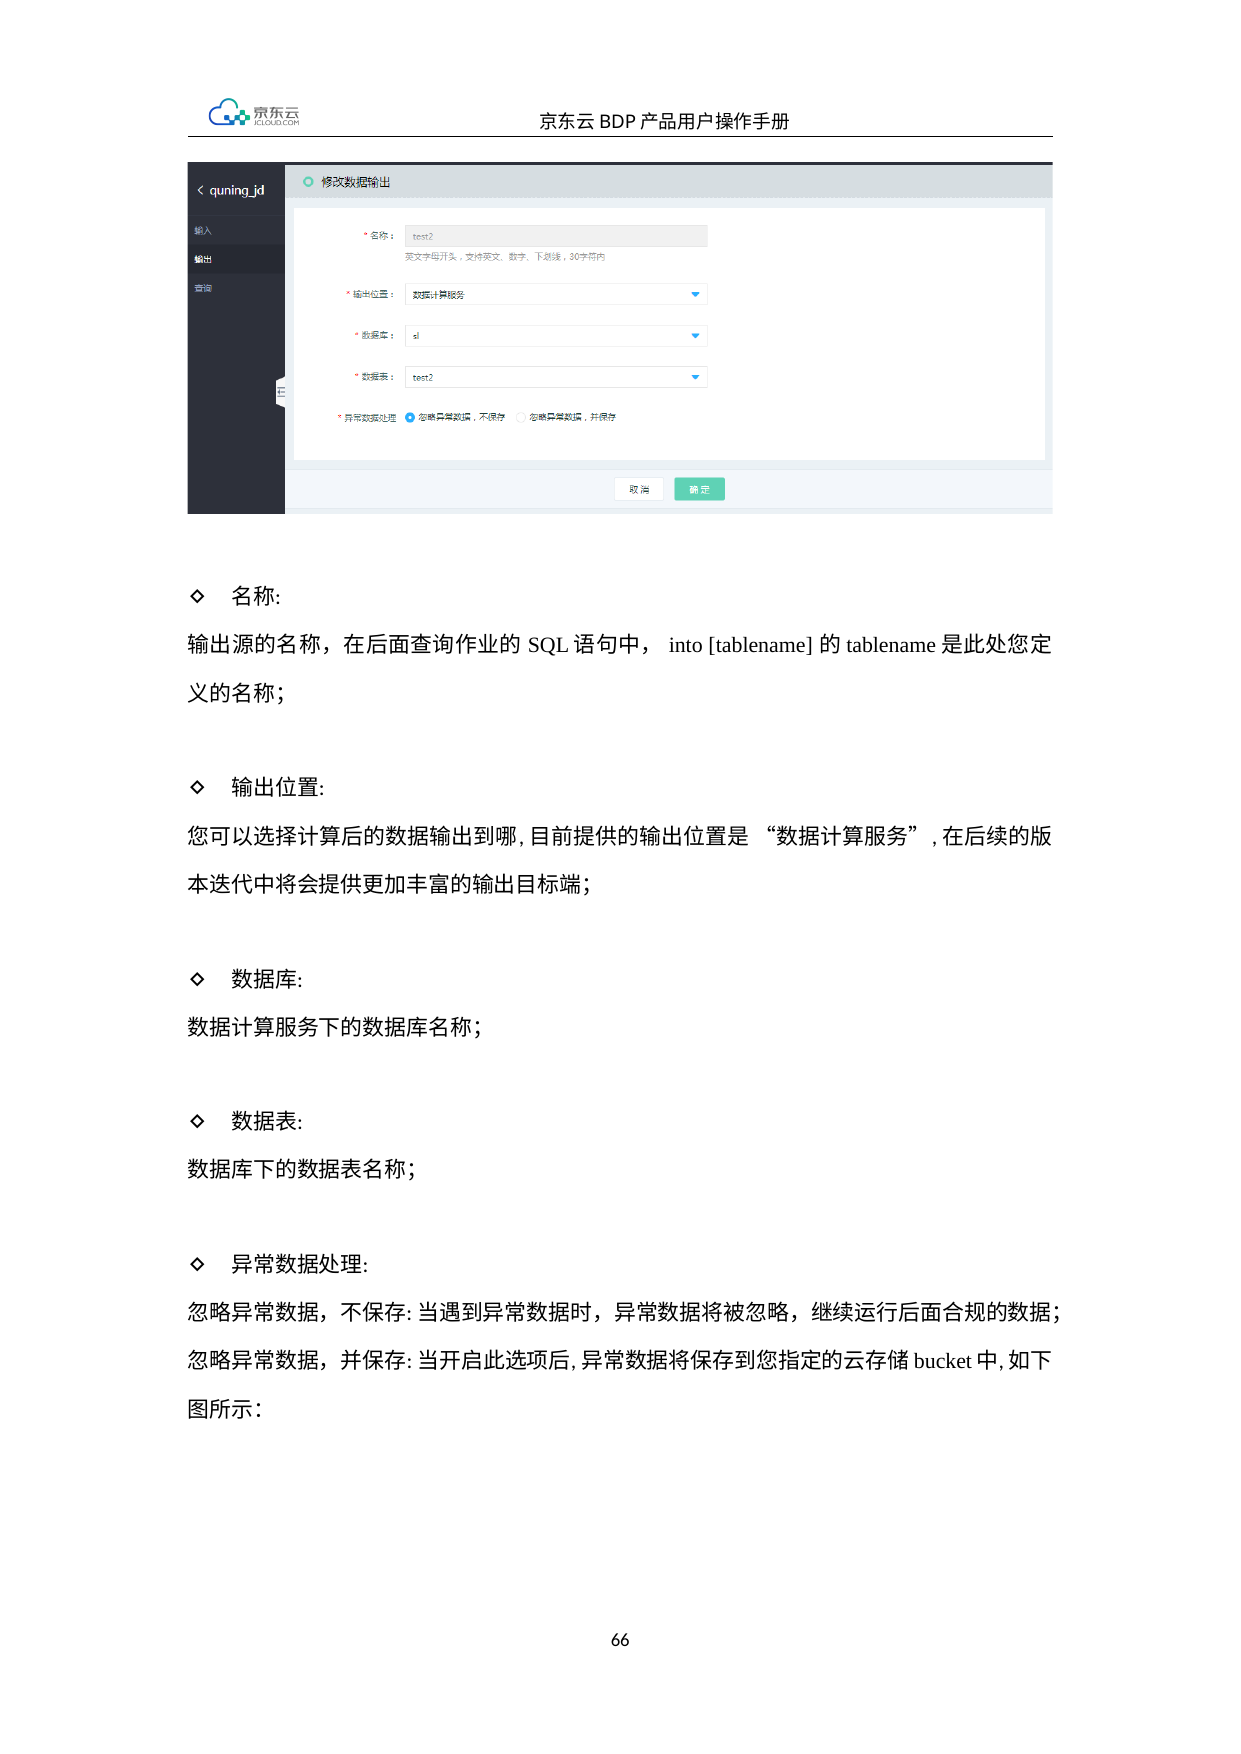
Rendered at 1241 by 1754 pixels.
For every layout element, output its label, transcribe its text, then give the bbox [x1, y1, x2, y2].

picture [187, 162, 1053, 514]
list 输出位置: [187, 770, 1053, 802]
text 数据计算服务下的数据库名称； [187, 1009, 1053, 1042]
list 异常数据处理: [187, 1246, 1053, 1279]
text 忽略异常数据，不保存: 当遇到异常数据时，异常数据将被忽略，继续运行后面合规的数据； [187, 1294, 1053, 1327]
list 数据库: [187, 961, 1053, 994]
picture [187, 88, 340, 129]
text 输出源的名称，在后面查询作业的SQL语句中， into [tablename] 的tablename是此处您定义的名称； [187, 627, 1053, 708]
text 数据库下的数据表名称； [187, 1152, 1053, 1184]
text 您可以选择计算后的数据输出到哪, 目前提供的输出位置是 “数据计算服务”, 在后续的版本迭代中将会提供更加丰富的输出目标端； [187, 818, 1053, 899]
text 忽略异常数据，并保存: 当开启此选项后, 异常数据将保存到您指定的云存储bucket中, 如下图所示： [187, 1343, 1053, 1424]
list 数据表: [187, 1104, 1053, 1136]
list 名称: [187, 579, 1053, 611]
